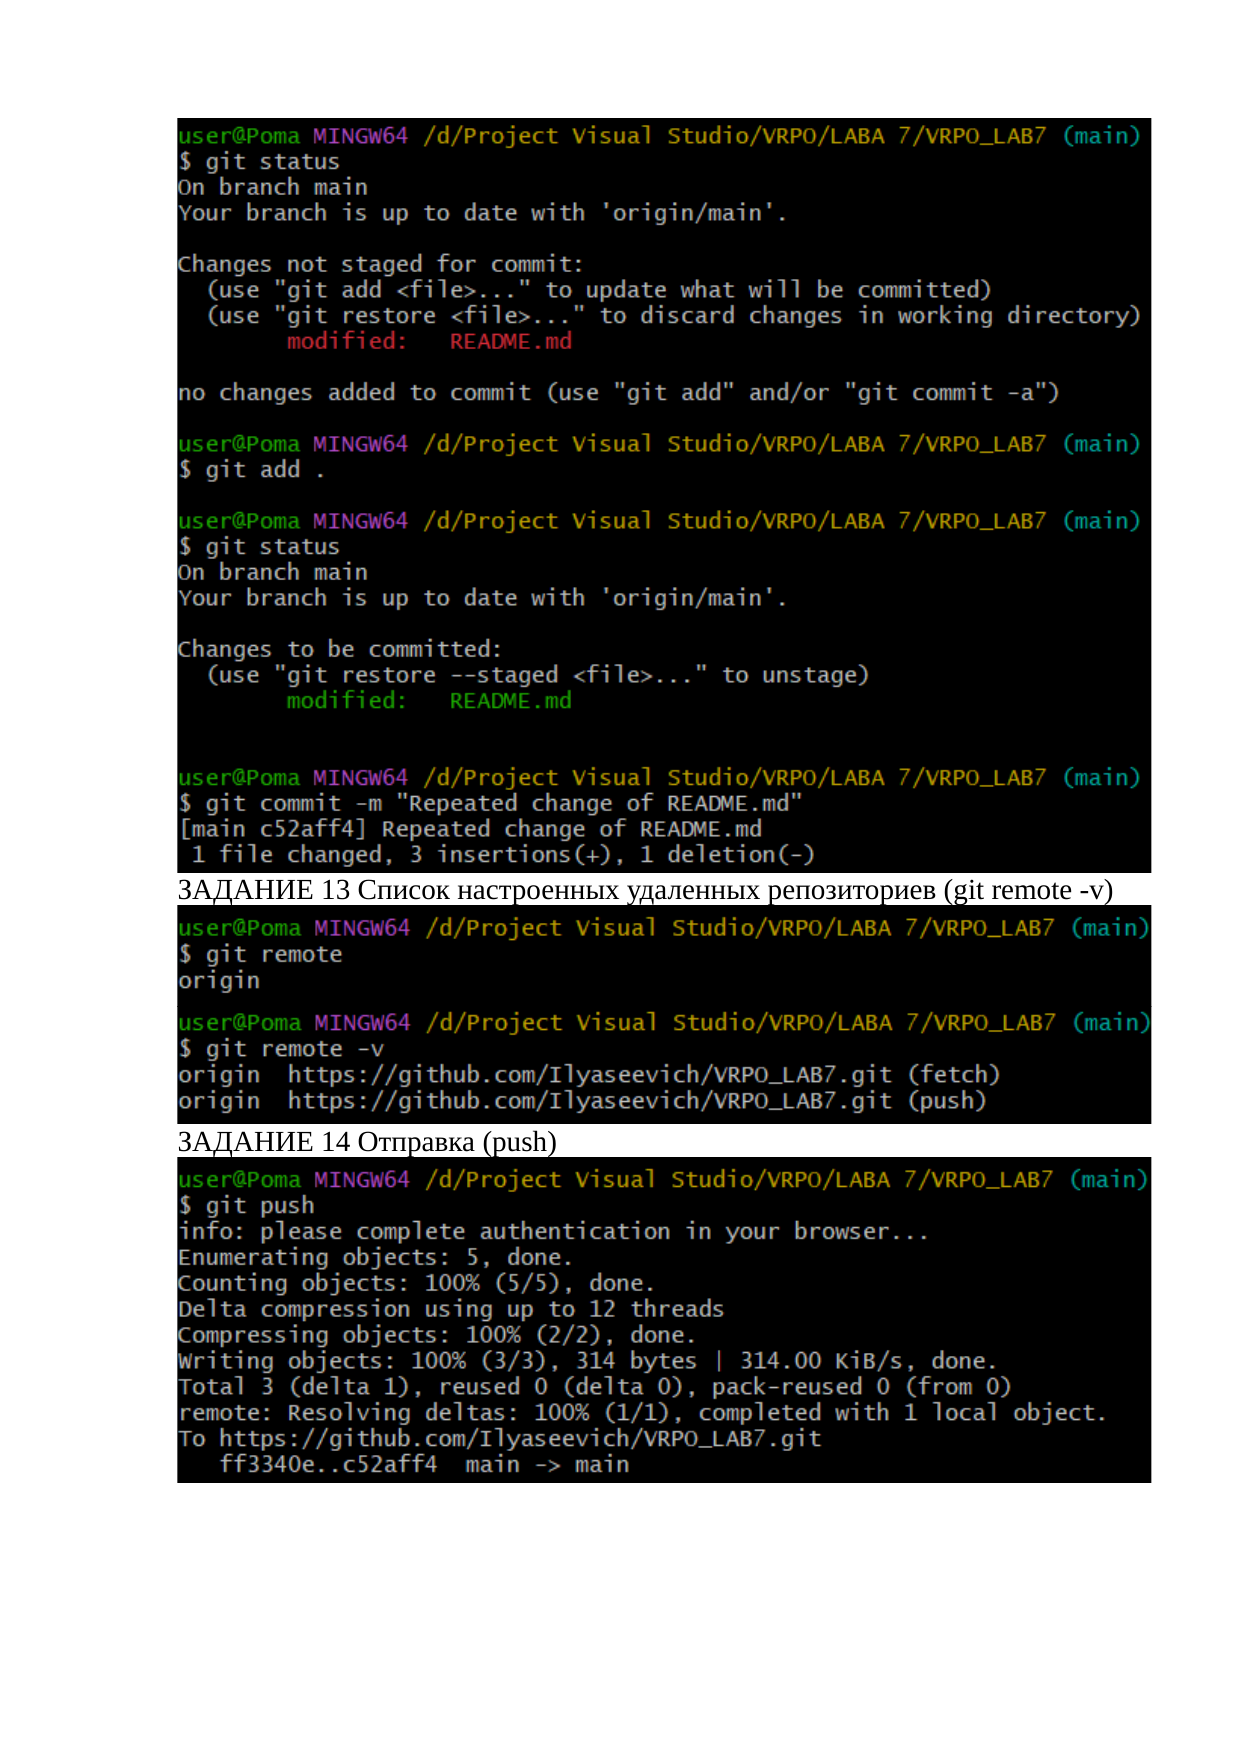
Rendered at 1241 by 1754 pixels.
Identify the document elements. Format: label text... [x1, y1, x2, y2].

text ЗАДАНИЕ 14 Отправка (push) [177, 1124, 1152, 1157]
picture [177, 1157, 1152, 1483]
picture [177, 905, 1152, 1124]
text ЗАДАНИЕ 13 Список настроенных удаленных репозиториев (git remote -v) [177, 873, 1152, 905]
picture [177, 118, 1152, 873]
